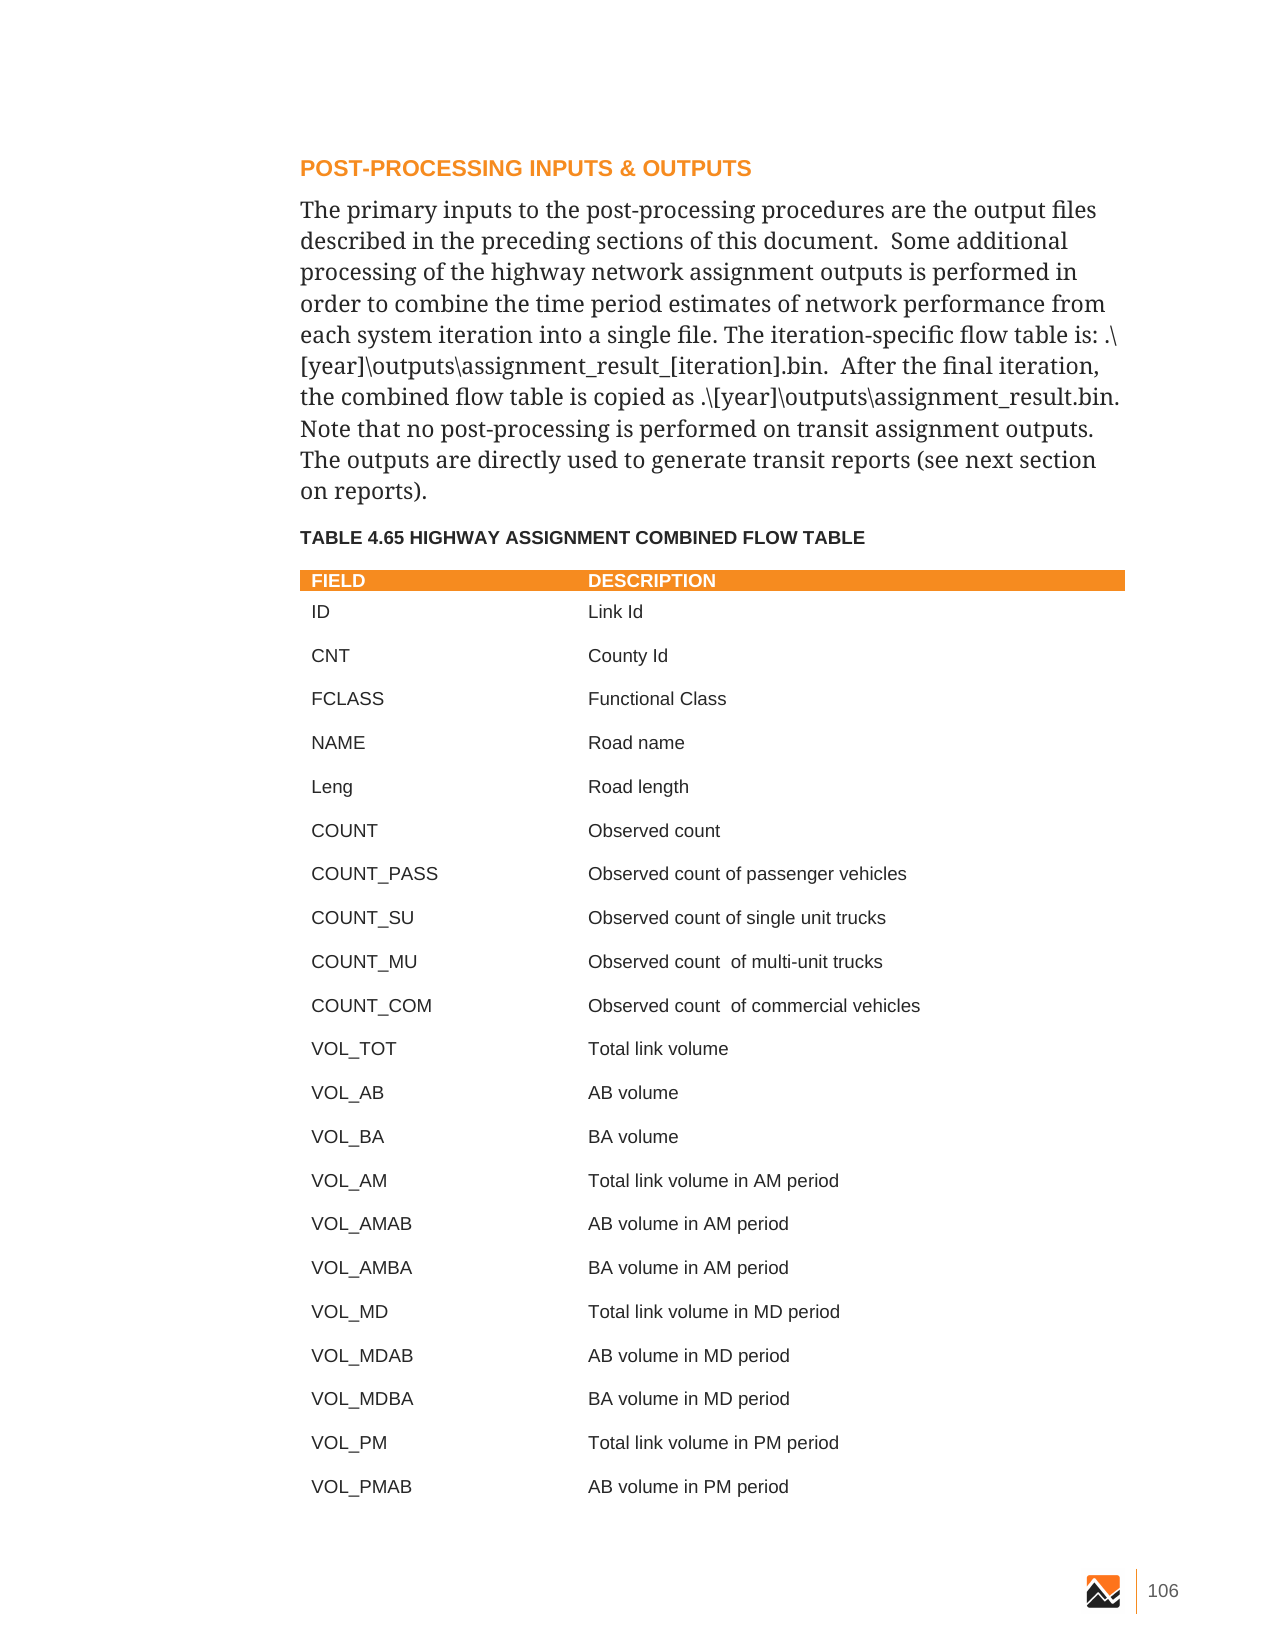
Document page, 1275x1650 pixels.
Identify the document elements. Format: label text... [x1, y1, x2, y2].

subtitle Post-processing Inputs & Outputs [300, 150, 1125, 181]
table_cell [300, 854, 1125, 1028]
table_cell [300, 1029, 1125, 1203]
text Table 4.55 Highway Assignment Combined Flow Table [300, 527, 1125, 549]
text The primary inputs to the post-processing procedures are the output files described in the preceding sections of this document. Some additional processing of the highway network assignment outputs is performed in order to combine the time period estimates of network performance from each system iteration into a single file. The iteration-specific flow table is: .\[year]\outputs\assignment_result_[iteration].bin. After the final iteration, the combined flow table is copied as .\[year]\outputs\assignment_result.bin. Note that no post-processing is performed on transit assignment outputs. The outputs are directly used to generate transit reports (see next section on reports). [300, 194, 1125, 506]
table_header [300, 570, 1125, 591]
picture [1080, 1568, 1125, 1614]
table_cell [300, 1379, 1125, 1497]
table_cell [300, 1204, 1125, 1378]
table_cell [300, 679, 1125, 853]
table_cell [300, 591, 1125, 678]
